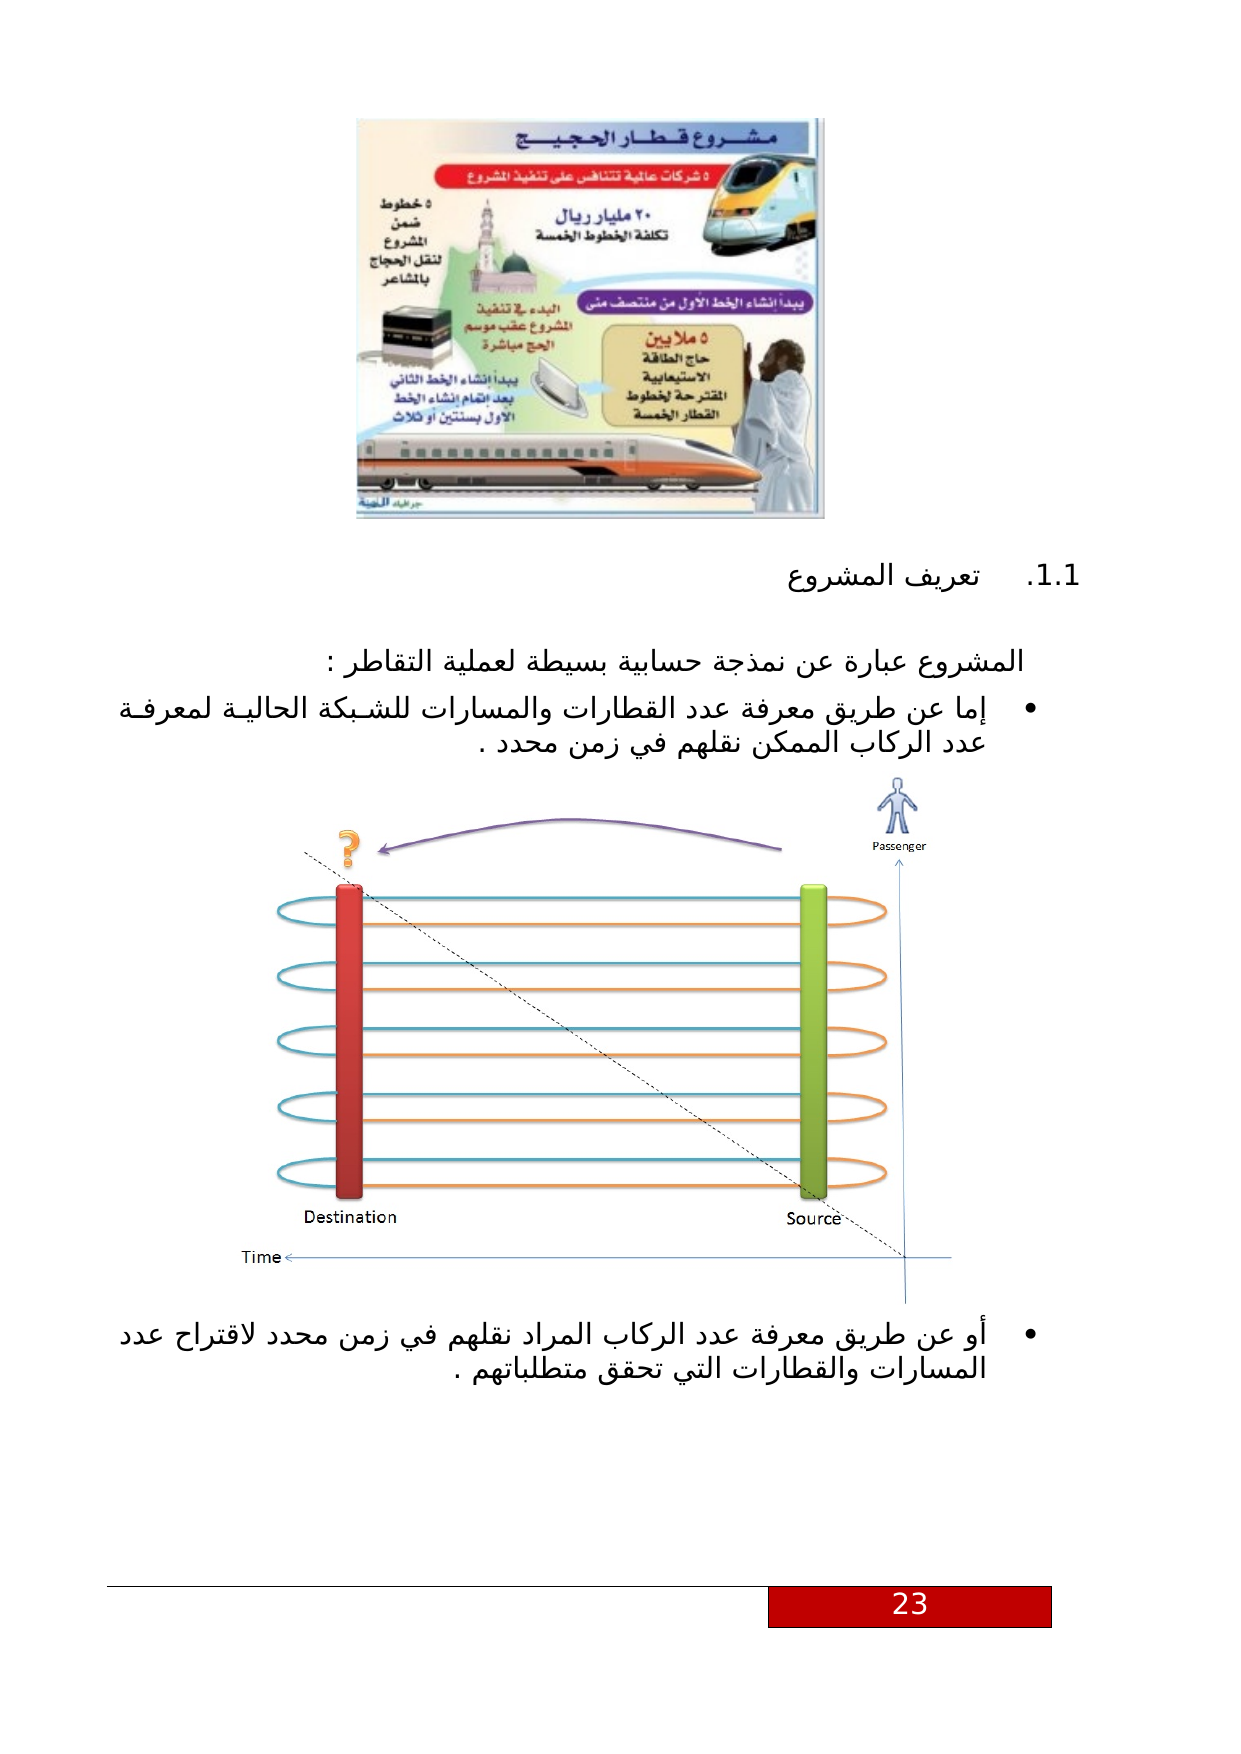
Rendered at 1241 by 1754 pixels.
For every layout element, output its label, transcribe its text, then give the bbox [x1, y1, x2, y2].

picture [356, 118, 825, 519]
list أو عن طريق معرفة عدد الركاب المراد نقلهم في زمن محدد لاقتراح عدد المسارات والقطارات التي تحقق متطلباتهم . [118, 1317, 1026, 1385]
picture [228, 771, 953, 1305]
list تعريف المشروع [118, 558, 1026, 592]
text المشروع عبارة عن نمذجة حسابية بسيطة لعملية التقاطر : [118, 644, 1063, 678]
list إما عن طريق معرفة عدد القطارات والمسارات للشبكة الحالية لمعرفة عدد الركاب الممكن نقلهم في زمن محدد . [118, 691, 1026, 759]
